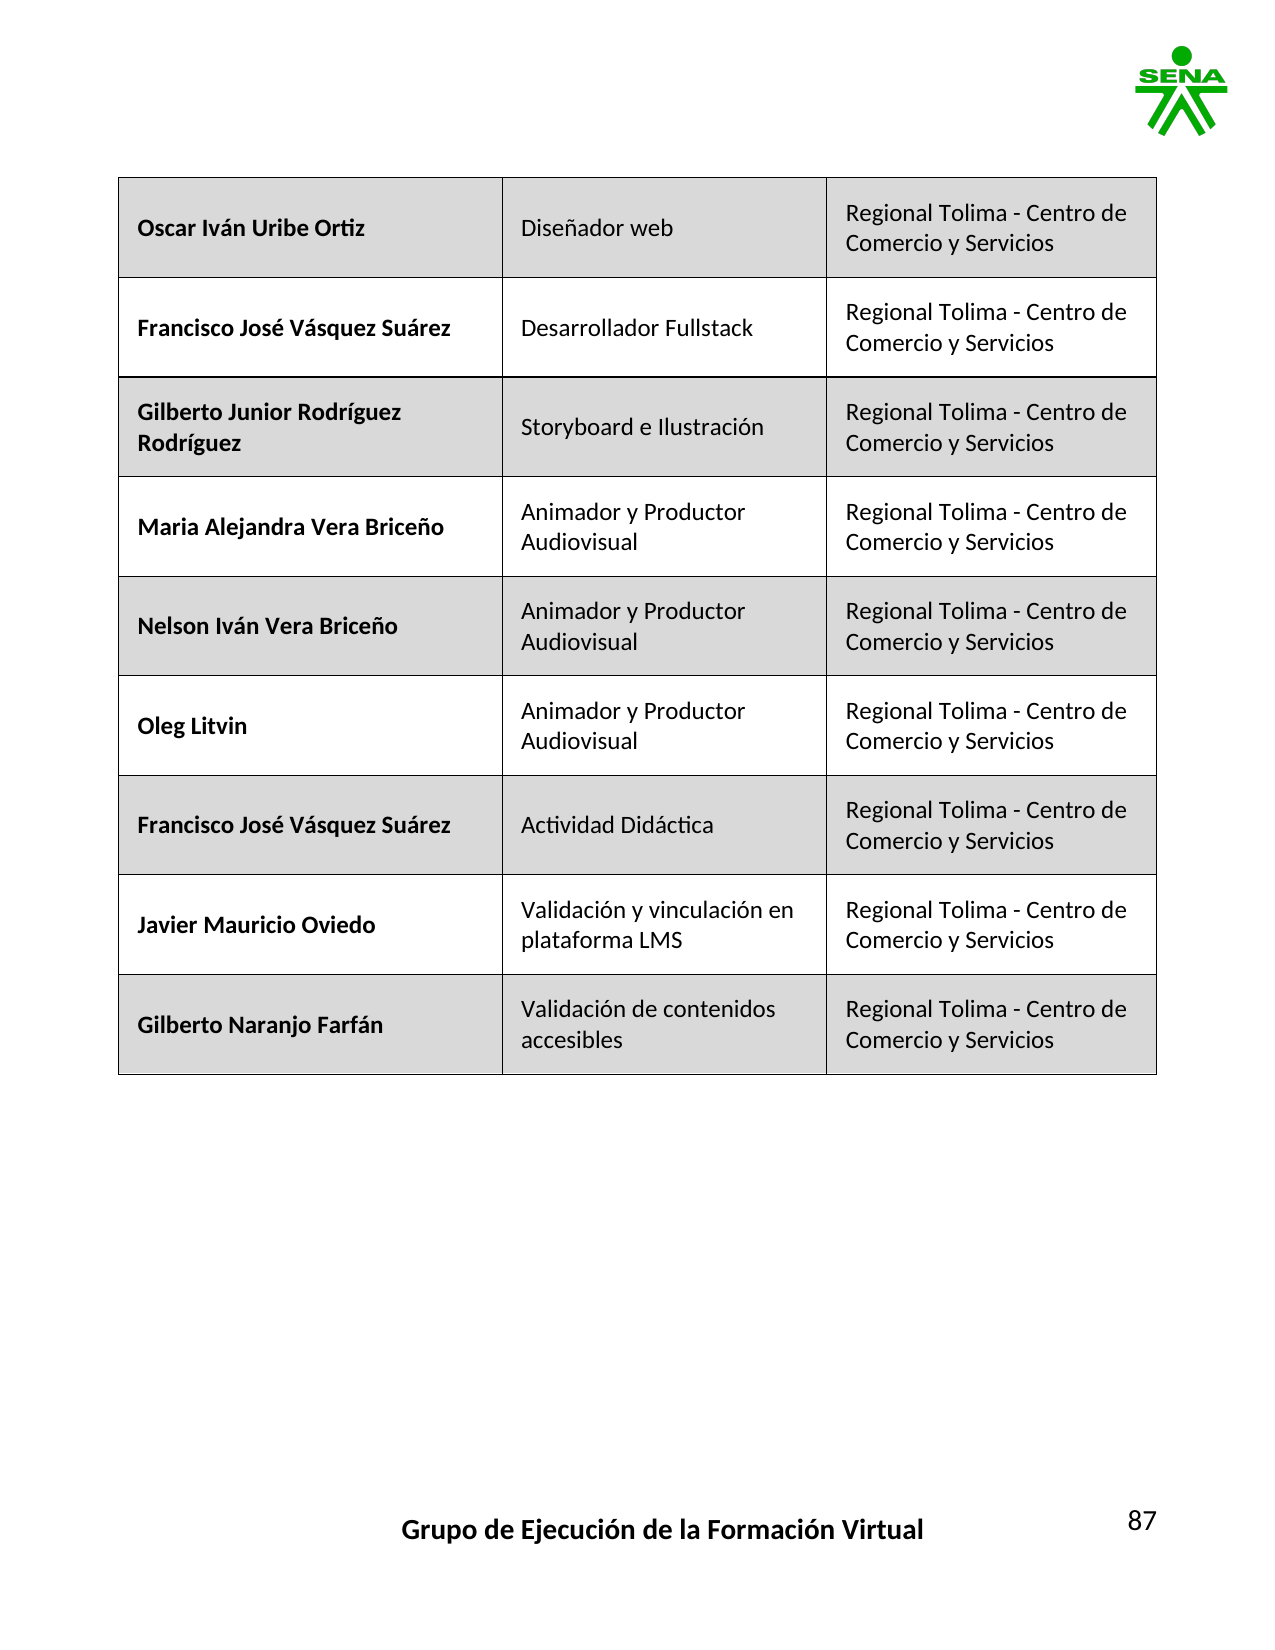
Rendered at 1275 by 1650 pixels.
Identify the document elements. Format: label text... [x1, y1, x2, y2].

table_cell Regional Tolima - Centro de Comercio y Servicios [827, 577, 1156, 675]
table_cell Nelson Iván Vera Briceño [119, 577, 502, 675]
table_cell Regional Tolima - Centro de Comercio y Servicios [827, 875, 1156, 974]
table_cell Regional Tolima - Centro de Comercio y Servicios [827, 676, 1156, 775]
table_cell Gilberto Junior Rodríguez Rodríguez [119, 378, 502, 476]
table_cell Diseñador web [503, 178, 826, 277]
table_cell Javier Mauricio Oviedo [119, 875, 502, 974]
table_cell Regional Tolima - Centro de Comercio y Servicios [827, 477, 1156, 576]
table_cell Maria Alejandra Vera Briceño [119, 477, 502, 576]
table_cell Gilberto Naranjo Farfán [119, 975, 502, 1073]
table_cell Validación y vinculación en plataforma LMS [503, 875, 826, 974]
table_cell Regional Tolima - Centro de Comercio y Servicios [827, 178, 1156, 277]
table_cell Oleg Litvin [119, 676, 502, 775]
table_cell Regional Tolima - Centro de Comercio y Servicios [827, 975, 1156, 1073]
table_cell Animador y Productor Audiovisual [503, 577, 826, 675]
table_cell Animador y Productor Audiovisual [503, 477, 826, 576]
picture [1135, 46, 1228, 136]
table_cell Regional Tolima - Centro de Comercio y Servicios [827, 378, 1156, 476]
table_cell Actividad Didáctica [503, 776, 826, 874]
table_cell Desarrollador Fullstack [503, 278, 826, 376]
table_cell Validación de contenidos accesibles [503, 975, 826, 1073]
table_cell Francisco José Vásquez Suárez [119, 278, 502, 376]
table_cell Storyboard e Ilustración [503, 378, 826, 476]
table_cell Regional Tolima - Centro de Comercio y Servicios [827, 776, 1156, 874]
table_cell Animador y Productor Audiovisual [503, 676, 826, 775]
table_cell Oscar Iván Uribe Ortiz [119, 178, 502, 277]
table_cell Regional Tolima - Centro de Comercio y Servicios [827, 278, 1156, 376]
table_cell Francisco José Vásquez Suárez [119, 776, 502, 874]
